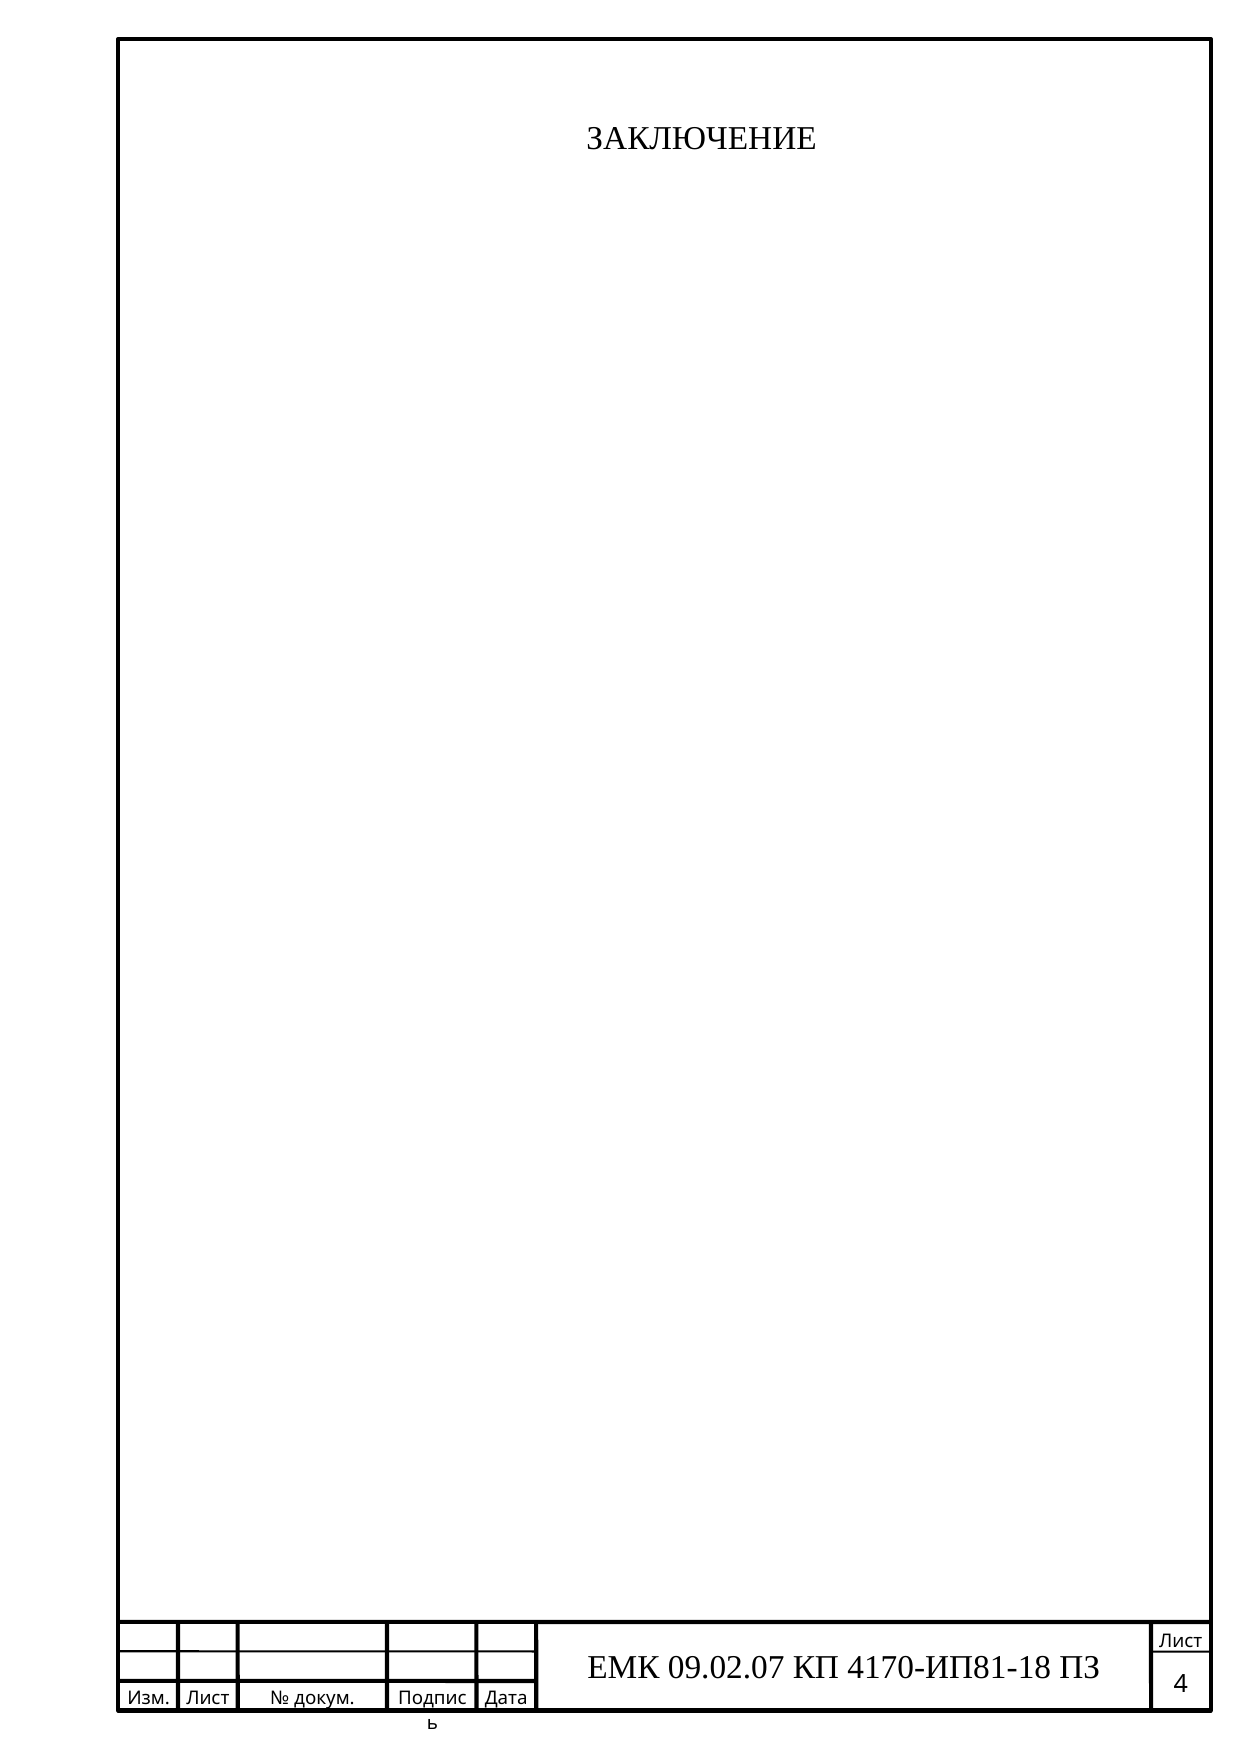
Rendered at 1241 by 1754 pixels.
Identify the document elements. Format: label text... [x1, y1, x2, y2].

subtitle ЗАКЛЮЧЕНИЕ [148, 118, 1181, 156]
